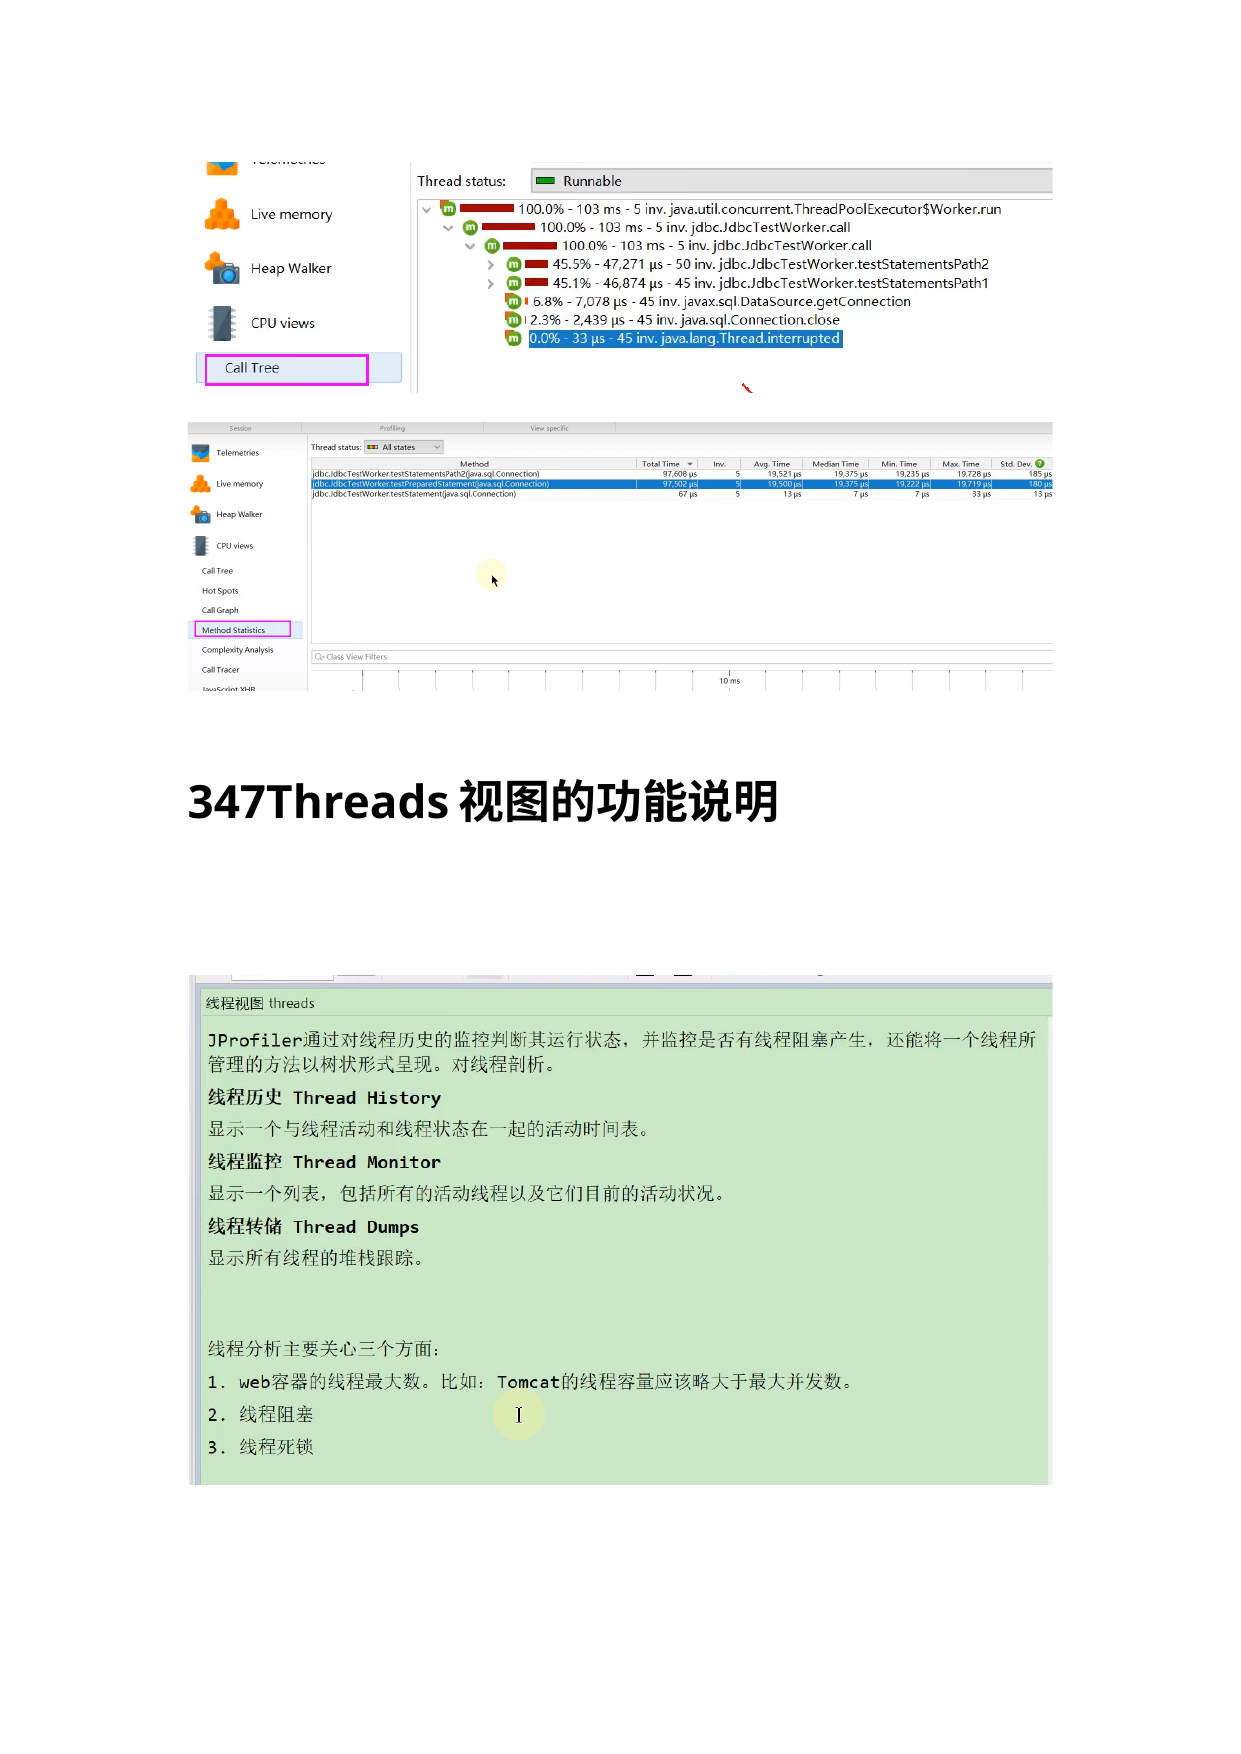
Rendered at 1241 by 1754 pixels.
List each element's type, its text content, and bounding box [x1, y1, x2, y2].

picture [187, 975, 1053, 1485]
subtitle 347Threads视图的功能说明 [187, 750, 1053, 847]
picture [187, 422, 1053, 691]
picture [187, 162, 1053, 393]
